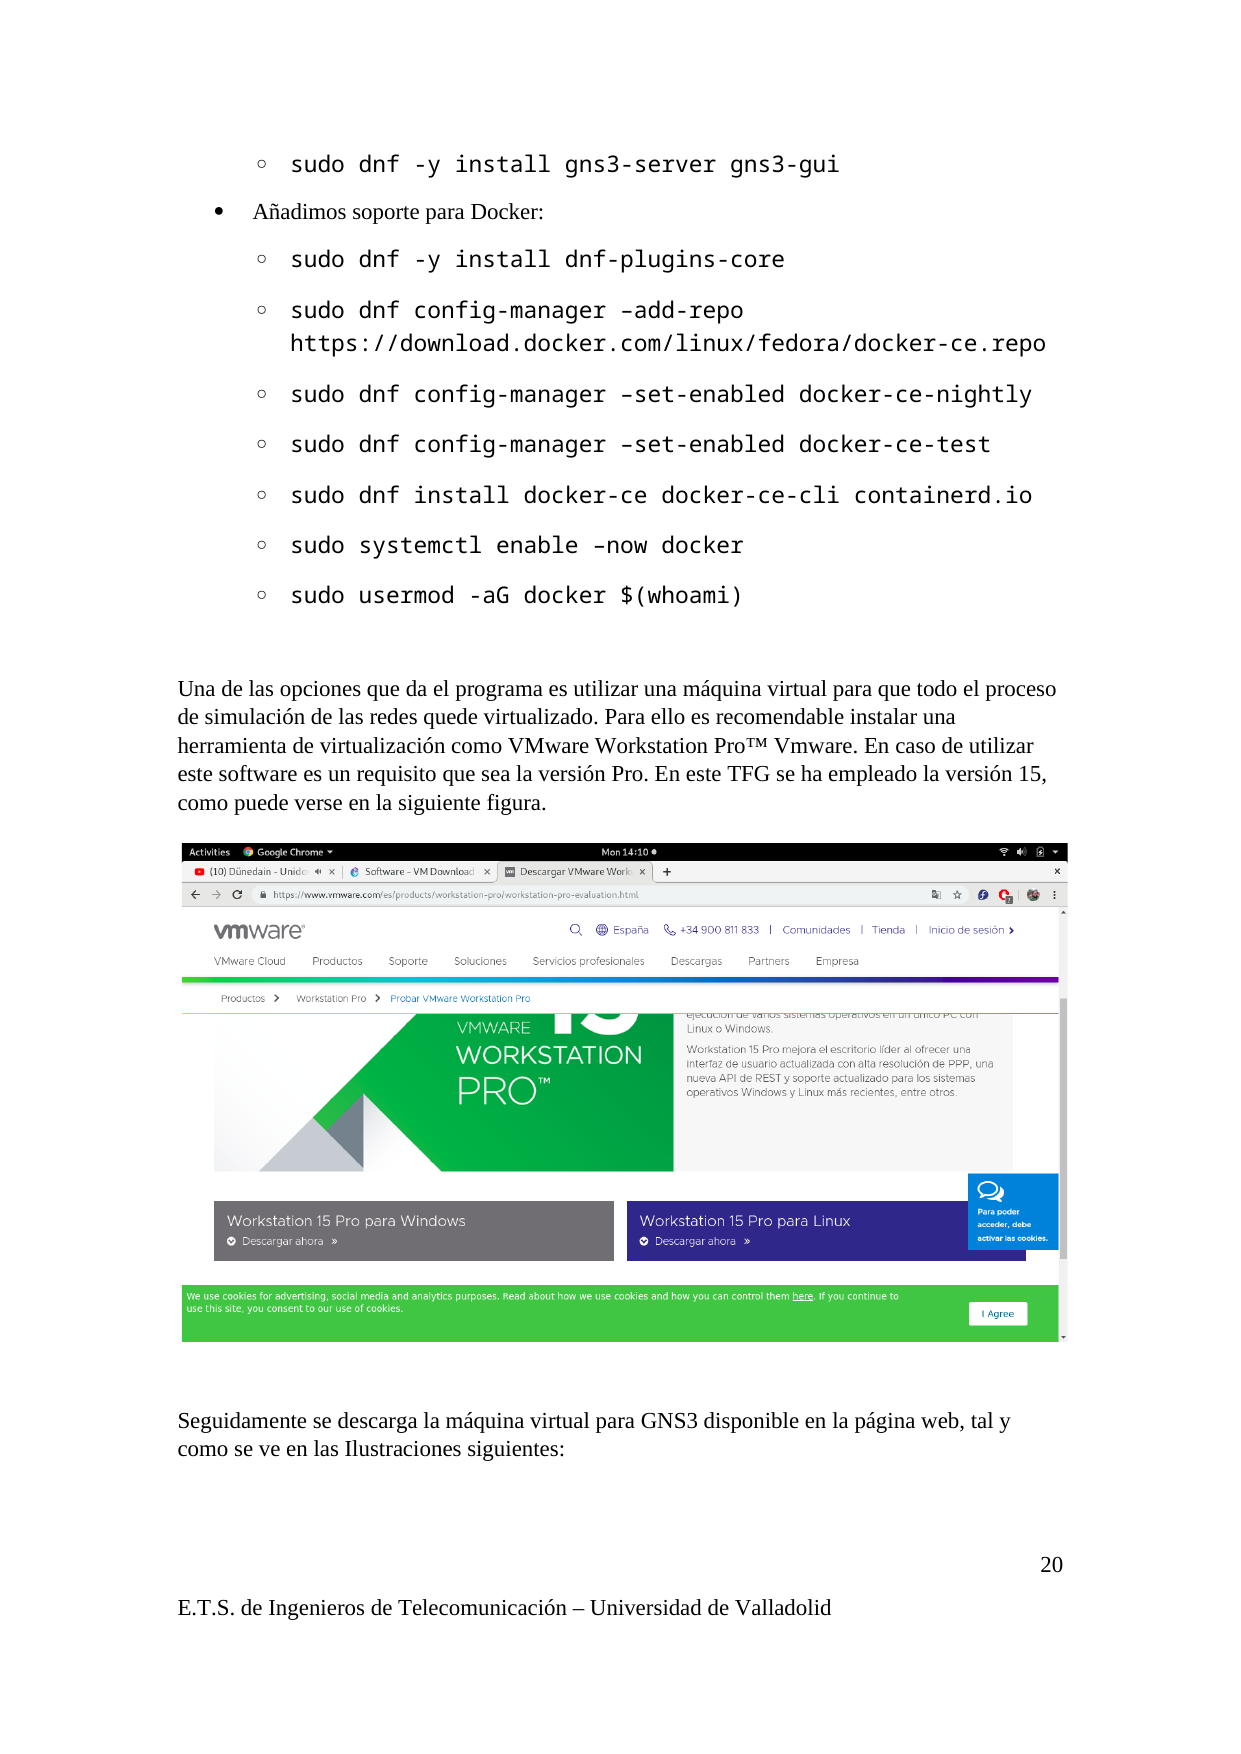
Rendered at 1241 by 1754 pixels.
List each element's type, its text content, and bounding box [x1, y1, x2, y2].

list sudo dnf config-manager –set-enabled docker-ce-nightly [252, 378, 1063, 409]
text Seguidamente se descarga la máquina virtual para GNS3 disponible en la página web, tal y como se ve en las Ilustraciones siguientes: [177, 1407, 1063, 1462]
list sudo dnf -y install dnf-plugins-core [252, 243, 1063, 274]
list sudo dnf -y install gns3-server gns3-gui [252, 148, 1063, 179]
list sudo systemctl enable –now docker [252, 529, 1063, 560]
list sudo dnf config-manager –set-enabled docker-ce-test [252, 428, 1063, 459]
list Añadimos soporte para Docker: [215, 198, 1063, 224]
picture [181, 843, 1068, 1342]
list sudo dnf install docker-ce docker-ce-cli containerd.io [252, 478, 1063, 510]
text Una de las opciones que da el programa es utilizar una máquina virtual para que todo el proceso de simulación de las redes quede virtualizado. Para ello es recomendable instalar una herramienta de virtualización como VMware Workstation Pro™ Vmware. En caso de utilizar este software es un requisito que sea la versión Pro. En este TFG se ha empleado la versión 15, como puede verse en la siguiente figura. [177, 675, 1063, 815]
list sudo dnf config-manager –add-repo https://download.docker.com/linux/fedora/docker-ce.repo [252, 293, 1063, 358]
list sudo usermod -aG docker $(whoami) [252, 579, 1063, 611]
